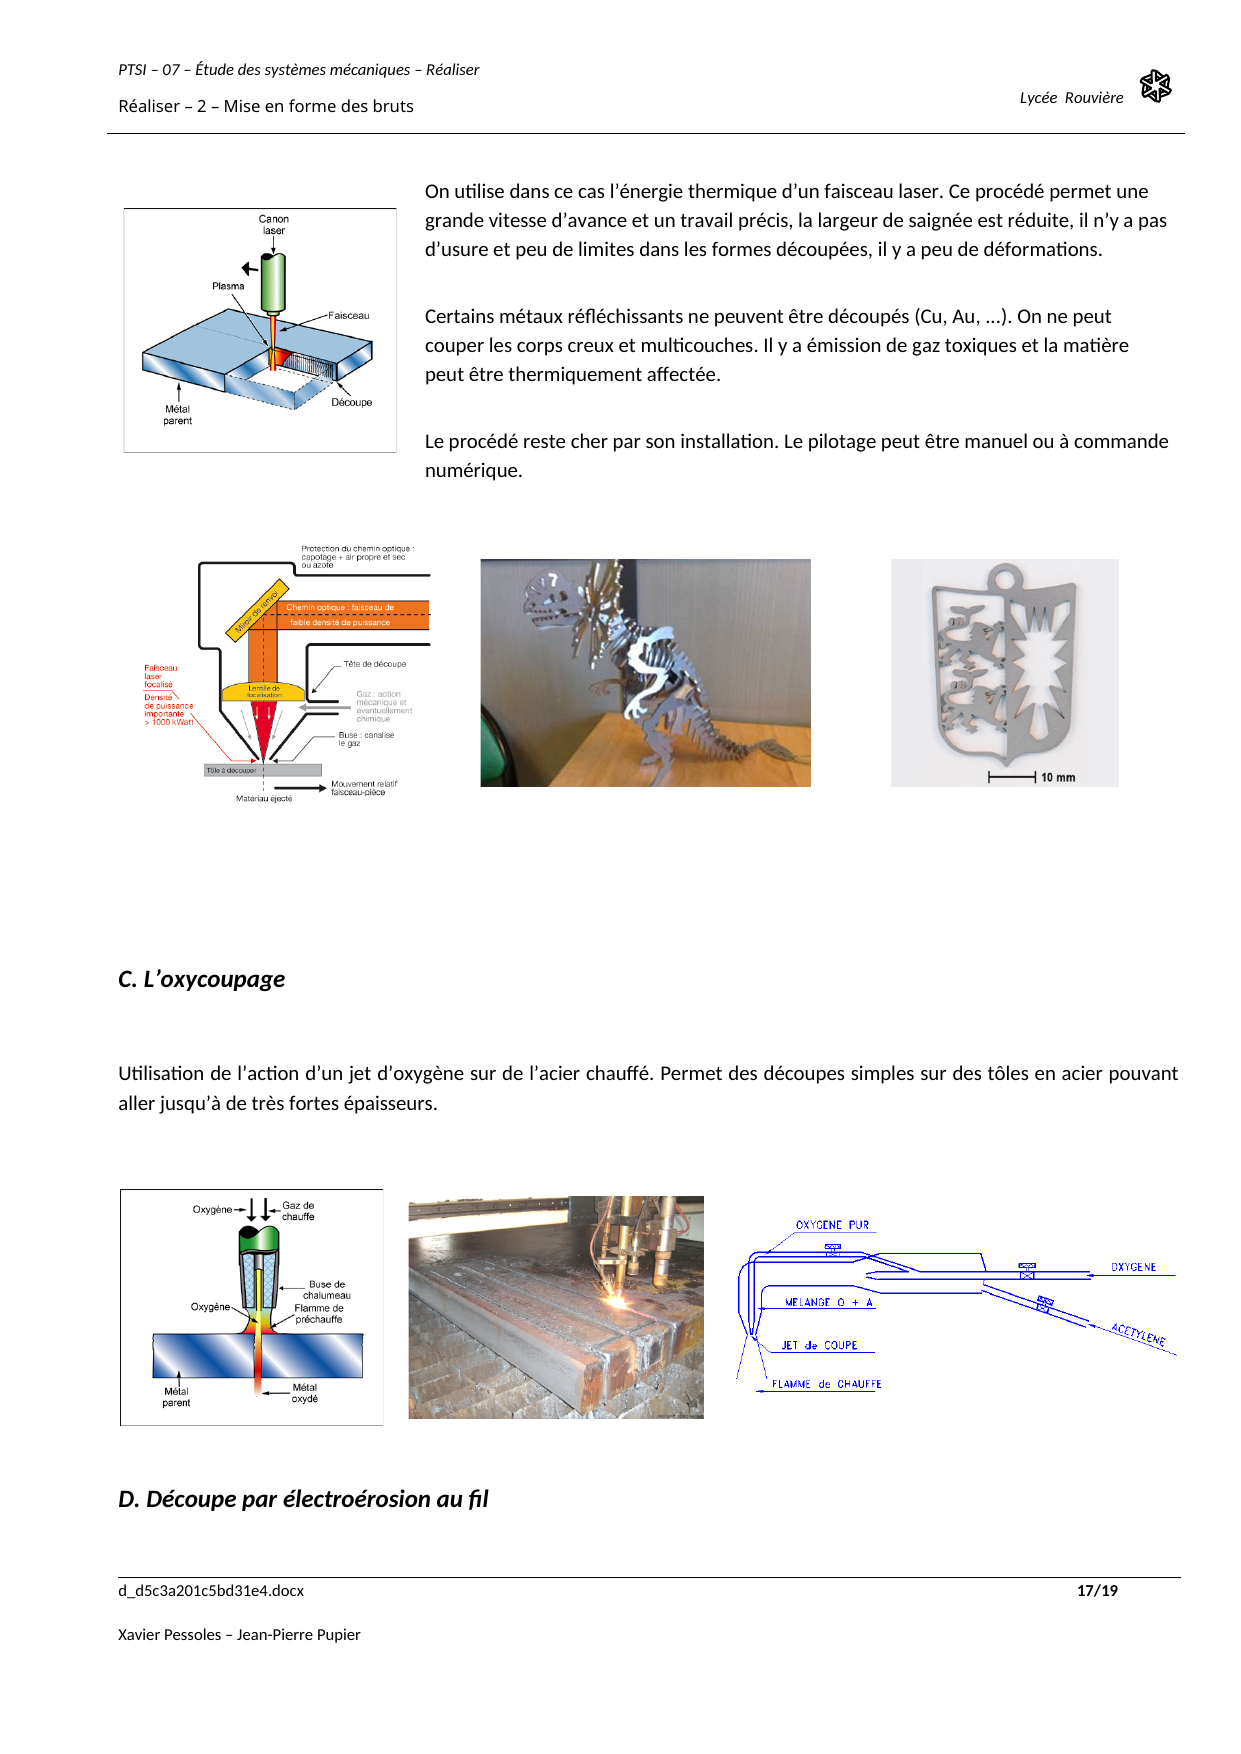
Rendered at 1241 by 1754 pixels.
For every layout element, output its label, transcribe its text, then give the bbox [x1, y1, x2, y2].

picture [136, 540, 437, 806]
text Utilisation de l’action d’un jet d’oxygène sur de l’acier chauffé. Permet des découpes simples sur des tôles en acier pouvant aller jusqu’à de très fortes épaisseurs. [118, 1061, 1181, 1115]
picture [727, 1216, 1182, 1399]
table_header [107, 540, 466, 813]
table_header [466, 540, 825, 813]
subtitle L’oxycoupage [118, 963, 1181, 993]
picture [891, 559, 1119, 787]
table_header [716, 1190, 1192, 1433]
table_header [107, 1190, 396, 1433]
table_header [825, 540, 1184, 813]
table_header [396, 1190, 716, 1433]
picture [480, 559, 811, 787]
picture [120, 1189, 384, 1426]
picture [123, 208, 397, 453]
subtitle Découpe par électroérosion au fil [118, 1483, 1181, 1513]
table_header On utilise dans ce cas l’énergie thermique d’un faisceau laser. Ce procédé permet une grande vitesse d’avance et un travail précis, la largeur de saignée est réduite, il n’y a pas d’usure et peu de limites dans les formes découpées, il y a peu de déformations. Certains métaux réfléchissants ne peuvent être découpés (Cu, Au, ...). On ne peut couper les corps creux et multicouches. Il y a émission de gaz toxiques et la matière peut être thermiquement affectée. Le procédé reste cher par son installation. Le pilotage peut être manuel ou à commande numérique. [414, 178, 1184, 490]
table_header [107, 178, 413, 490]
